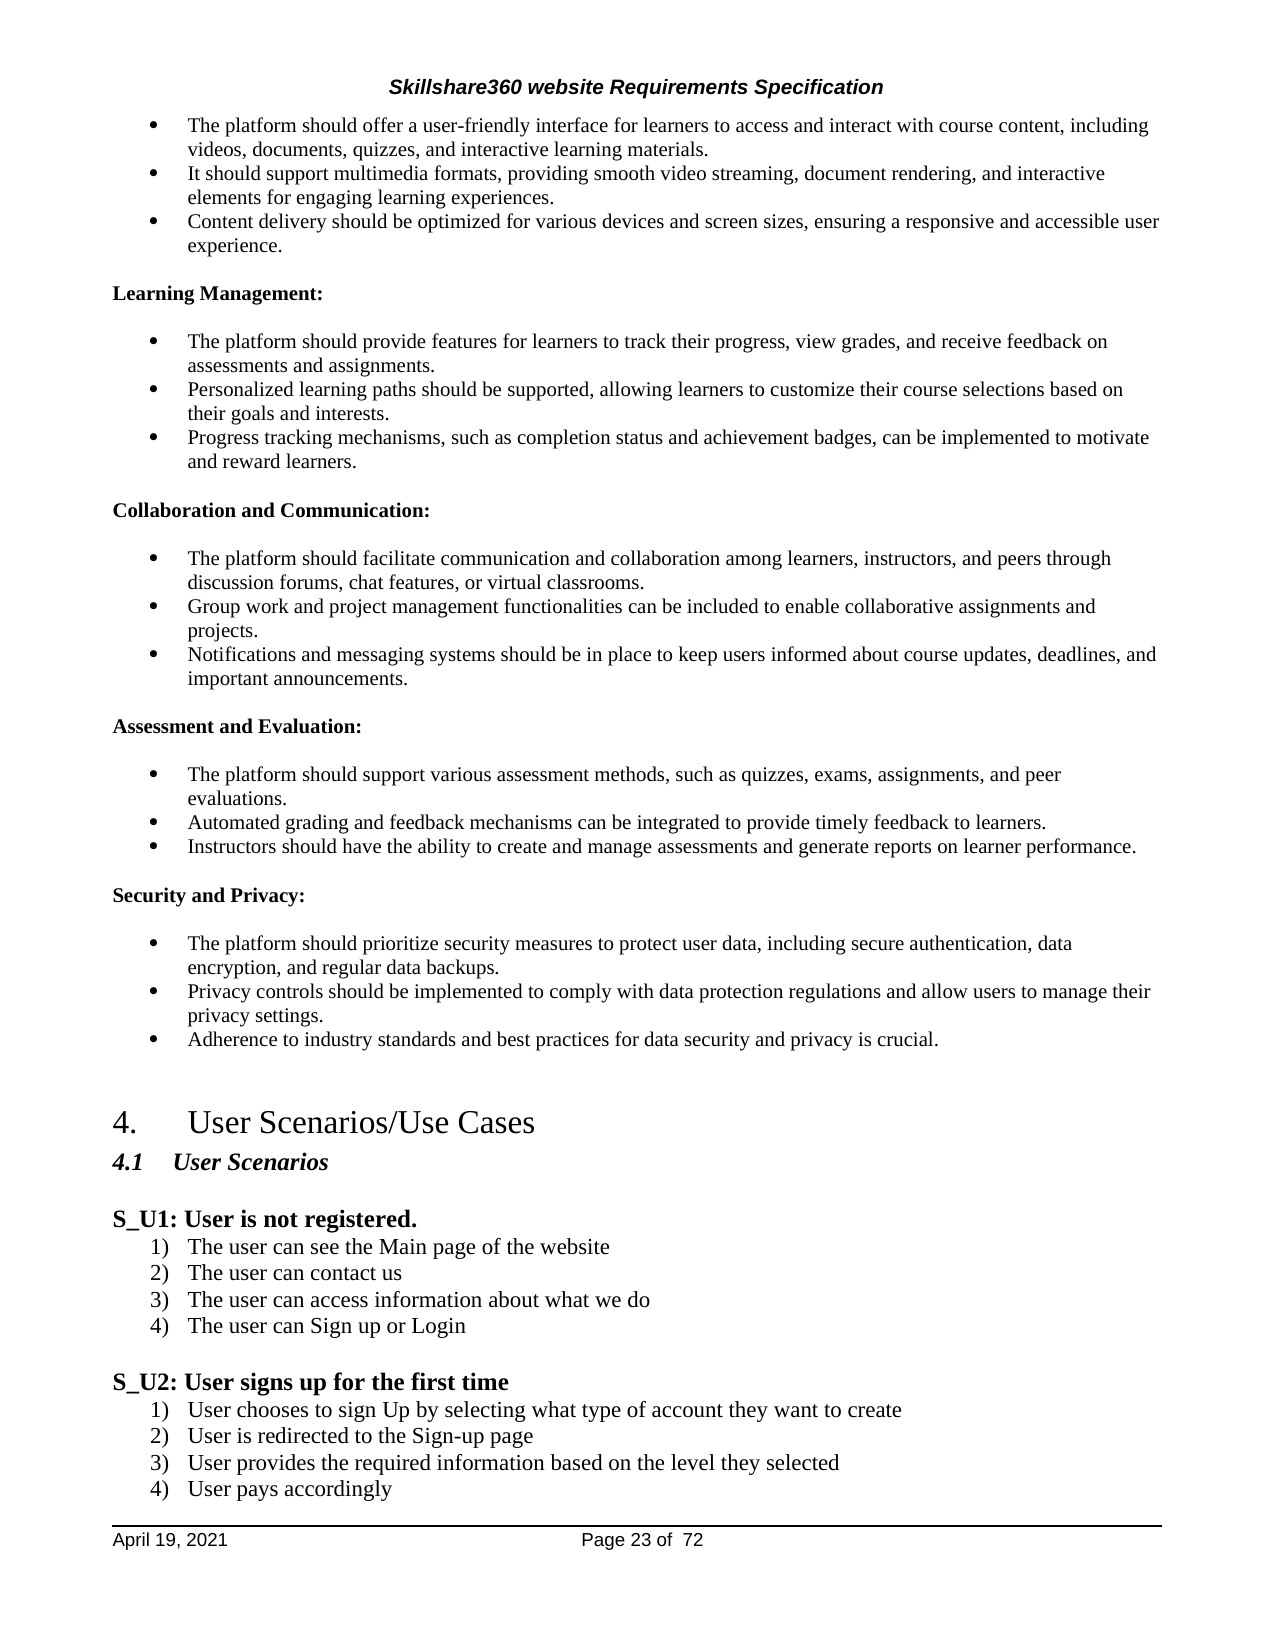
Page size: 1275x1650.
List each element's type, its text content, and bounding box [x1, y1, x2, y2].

list Notifications and messaging systems should be in place to keep users informed about course updates, deadlines, and important announcements. [150, 642, 1162, 690]
list Content delivery should be optimized for various devices and screen sizes, ensuring a responsive and accessible user experience. [150, 209, 1162, 257]
list Personalized learning paths should be supported, allowing learners to customize their course selections based on their goals and interests. [150, 377, 1162, 425]
list It should support multimedia formats, providing smooth video streaming, document rendering, and interactive elements for engaging learning experiences. [150, 161, 1162, 209]
list User provides the required information based on the level they selected [150, 1449, 1162, 1475]
list User is redirected to the Sign-up page [150, 1422, 1162, 1449]
text Collaboration and Communication: [112, 497, 1162, 522]
list The platform should provide features for learners to track their progress, view grades, and receive feedback on assessments and assignments. [150, 329, 1162, 377]
list Instructors should have the ability to create and manage assessments and generate reports on learner performance. [150, 834, 1162, 858]
text Learning Management: [112, 281, 1162, 305]
list Progress tracking mechanisms, such as completion status and achievement badges, can be implemented to motivate and reward learners. [150, 425, 1162, 473]
list The user can see the Main page of the website [150, 1233, 1162, 1259]
list User chooses to sign Up by selecting what type of account they want to create [150, 1396, 1162, 1422]
list The platform should offer a user-friendly interface for learners to access and interact with course content, including videos, documents, quizzes, and interactive learning materials. [150, 112, 1162, 161]
list The user can access information about what we do [150, 1286, 1162, 1312]
list User pays accordingly [150, 1475, 1162, 1501]
list The platform should facilitate communication and collaboration among learners, instructors, and peers through discussion forums, chat features, or virtual classrooms. [150, 546, 1162, 594]
list User Scenarios [112, 1147, 1162, 1176]
list Automated grading and feedback mechanisms can be integrated to provide timely feedback to learners. [150, 810, 1162, 834]
subtitle User Scenarios/Use Cases [112, 1102, 1162, 1141]
list The platform should prioritize security measures to protect user data, including secure authentication, data encryption, and regular data backups. [150, 931, 1162, 979]
list Privacy controls should be implemented to comply with data protection regulations and allow users to manage their privacy settings. [150, 979, 1162, 1027]
list Group work and project management functionalities can be included to enable collaborative assignments and projects. [150, 594, 1162, 642]
list The user can Sign up or Login [150, 1312, 1162, 1338]
text Assessment and Evaluation: [112, 714, 1162, 738]
list The user can contact us [150, 1259, 1162, 1286]
text S_U1: User is not registered. [112, 1204, 1162, 1233]
list Adherence to industry standards and best practices for data security and privacy is crucial. [150, 1027, 1162, 1051]
list The platform should support various assessment methods, such as quizzes, exams, assignments, and peer evaluations. [150, 762, 1162, 810]
text S_U2: User signs up for the first time [112, 1367, 1162, 1396]
text Security and Privacy: [112, 882, 1162, 907]
